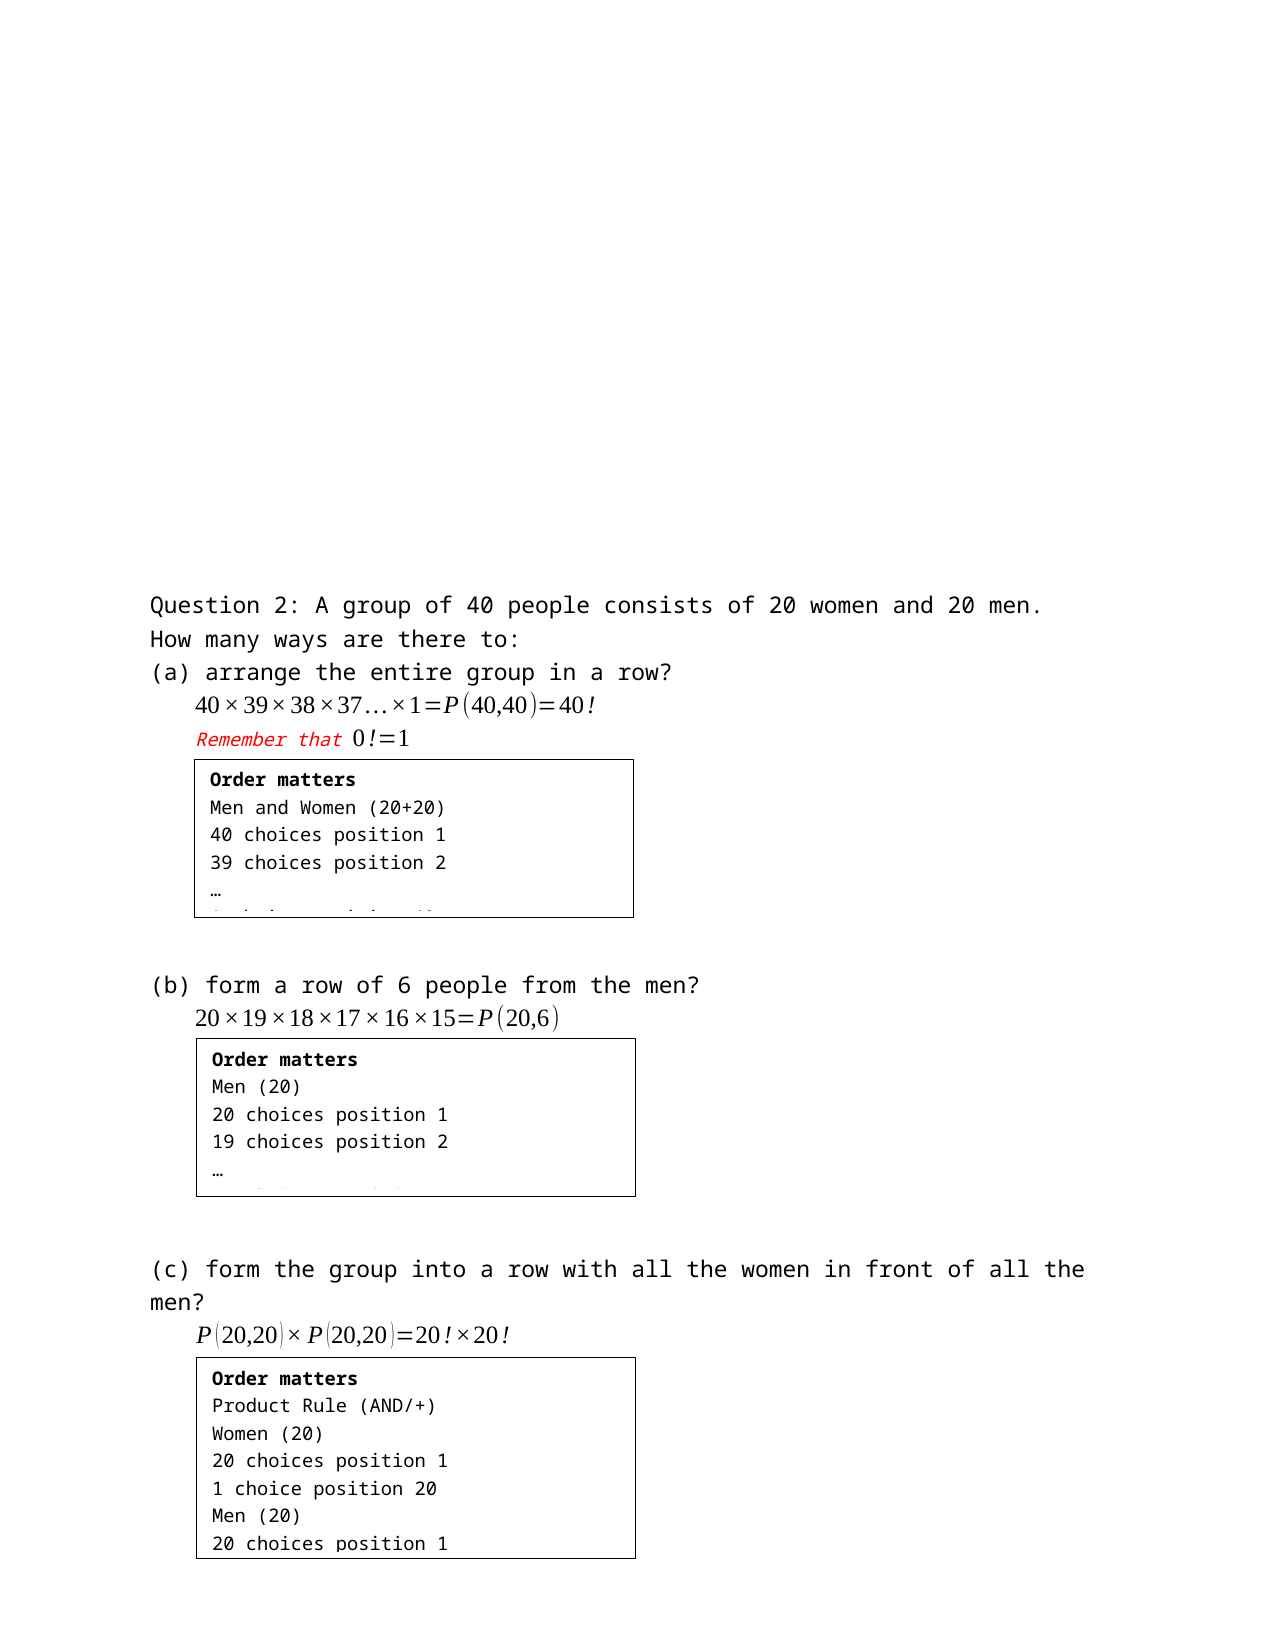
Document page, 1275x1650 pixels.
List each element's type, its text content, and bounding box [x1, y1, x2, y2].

text (b) form a row of 6 people from the men? [150, 969, 1125, 1000]
text Question 2: A group of 40 people consists of 20 women and 20 men. [150, 589, 1125, 620]
text (a) arrange the entire group in a row? [150, 656, 1125, 687]
text How many ways are there to: [150, 622, 1125, 654]
text Remember that [150, 724, 1125, 755]
text (c) form the group into a row with all the women in front of all the men? [150, 1253, 1125, 1318]
